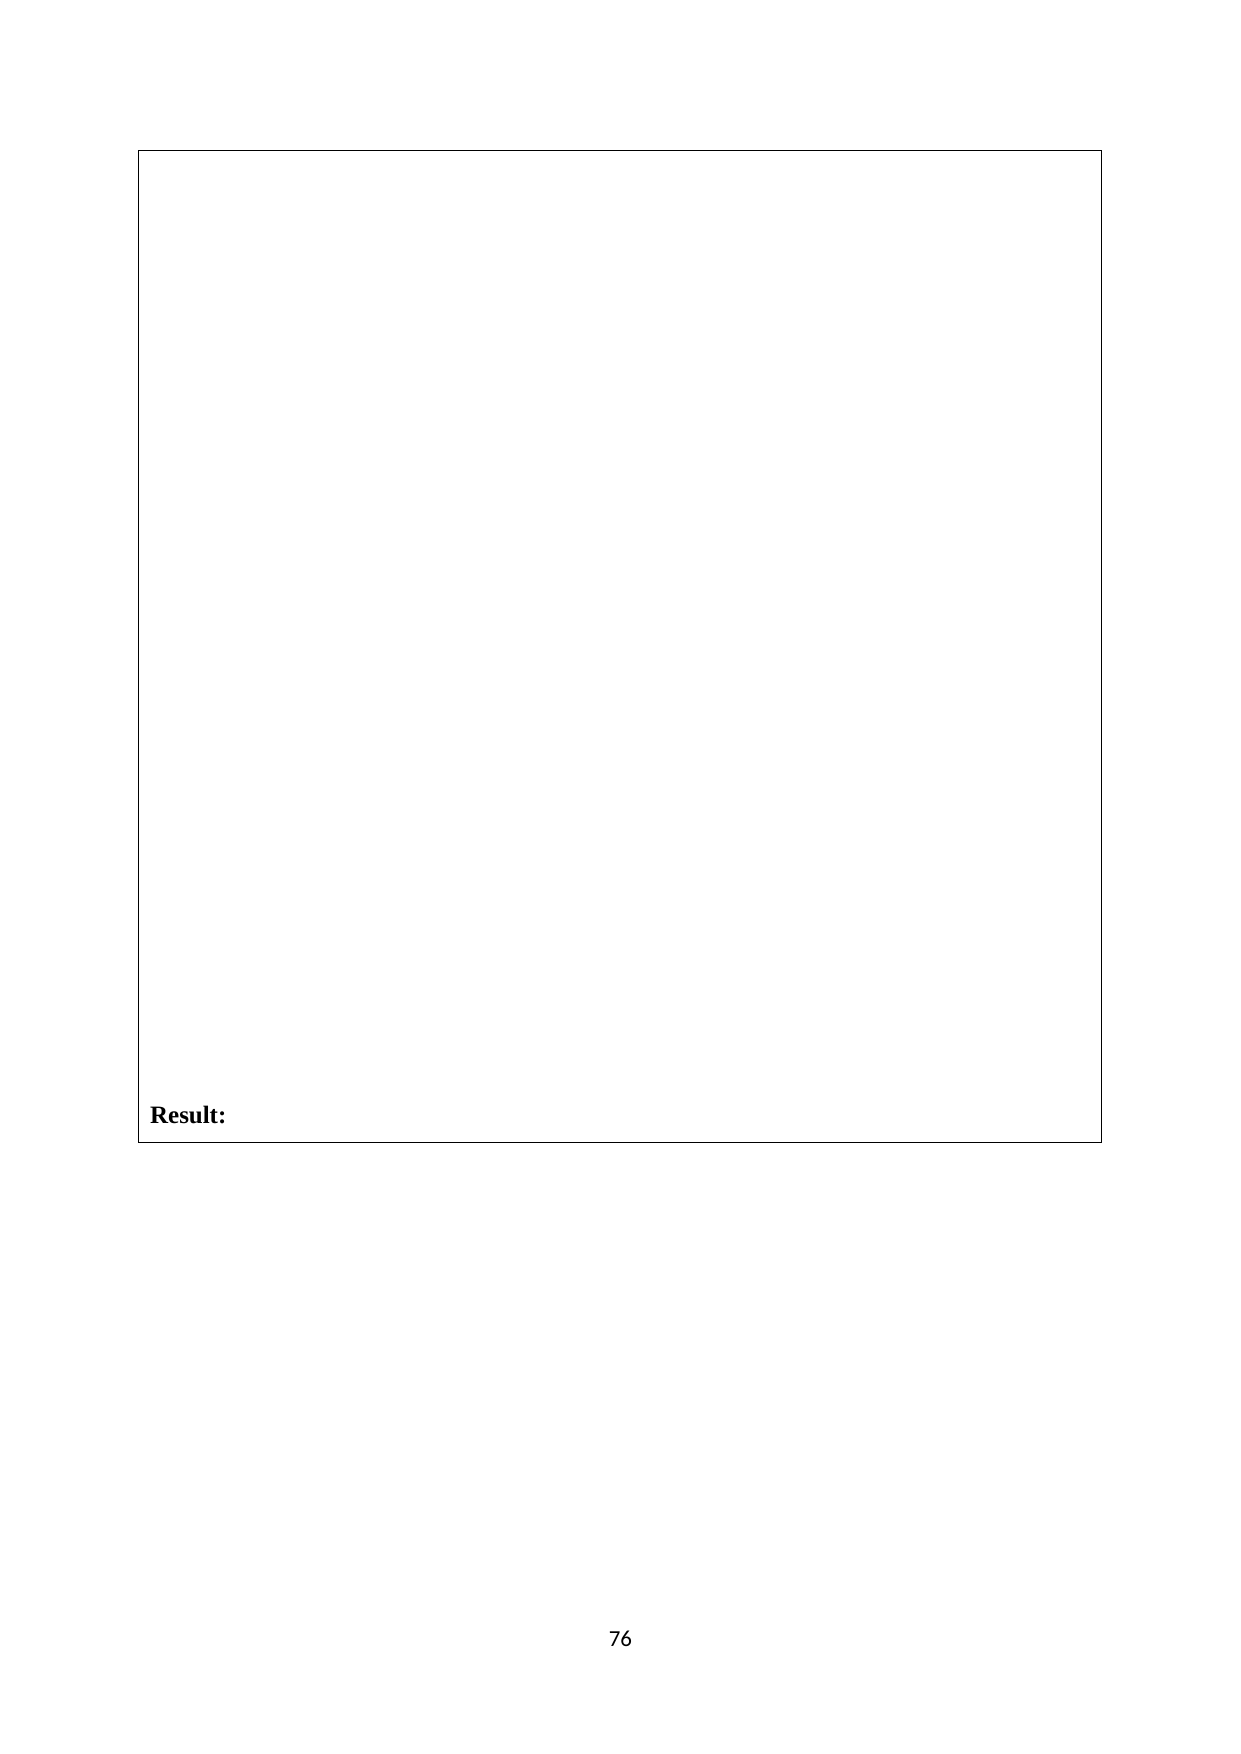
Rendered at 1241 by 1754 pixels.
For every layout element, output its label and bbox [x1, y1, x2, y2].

table_header [139, 151, 1101, 1142]
